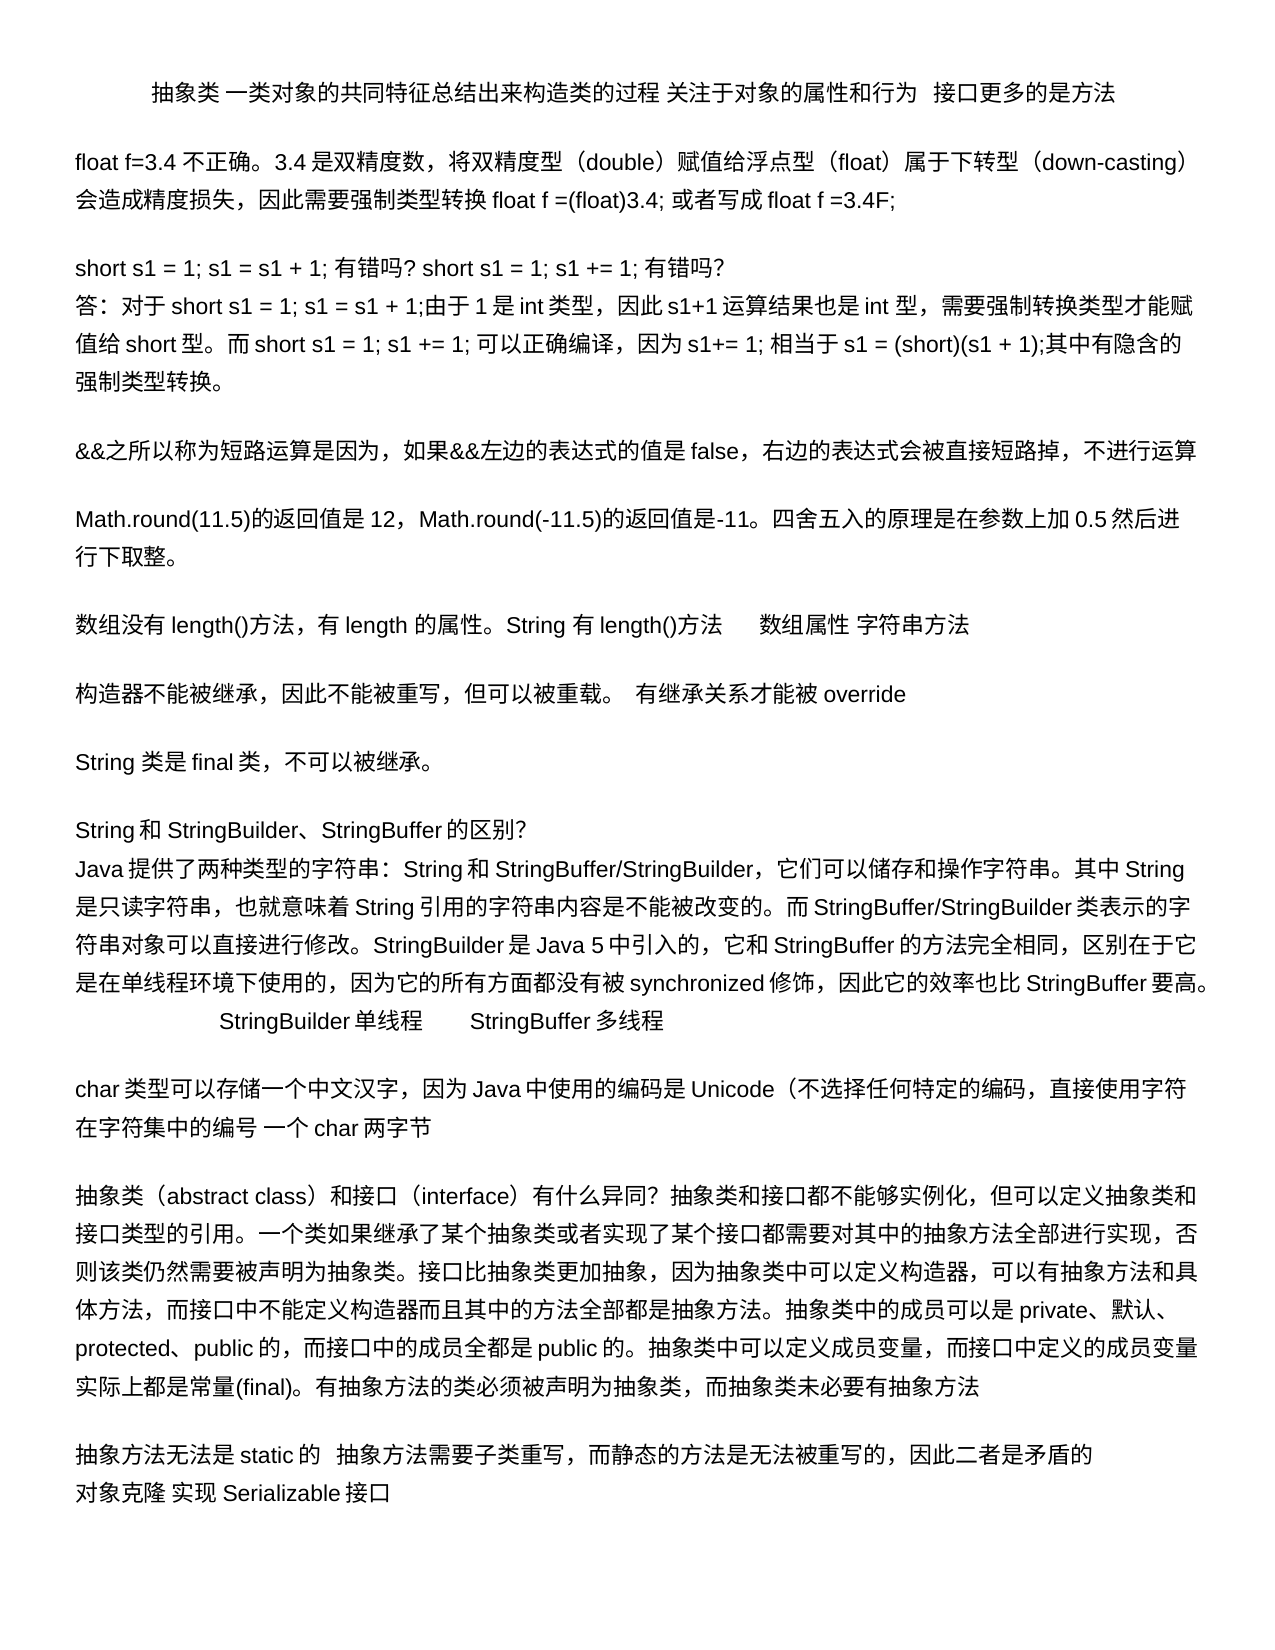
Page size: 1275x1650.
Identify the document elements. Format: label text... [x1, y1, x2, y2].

text String 类是final类，不可以被继承。 [75, 744, 1200, 777]
text Math.round(11.5)的返回值是12，Math.round(-11.5)的返回值是-11。四舍五入的原理是在参数上加0.5然后进行下取整。 [75, 501, 1200, 572]
text 数组没有length()方法，有length 的属性。String 有length()方法 数组属性 字符串方法 [75, 607, 1200, 641]
text short s1 = 1; s1 = s1 + 1; 有错吗? short s1 = 1; s1 += 1; 有错吗？ [75, 250, 1200, 283]
text &&之所以称为短路运算是因为，如果&&左边的表达式的值是false，右边的表达式会被直接短路掉，不进行运算 [75, 432, 1200, 466]
text 抽象方法无法是static的 抽象方法需要子类重写，而静态的方法是无法被重写的，因此二者是矛盾的 [75, 1437, 1200, 1470]
text char类型可以存储一个中文汉字，因为Java中使用的编码是Unicode（不选择任何特定的编码，直接使用字符在字符集中的编号 一个char两字节 [75, 1071, 1200, 1143]
text float f=3.4 不正确。3.4是双精度数，将双精度型（double）赋值给浮点型（float）属于下转型（down-casting）会造成精度损失，因此需要强制类型转换float f =(float)3.4; 或者写成float f =3.4F; [75, 143, 1200, 215]
text Java提供了两种类型的字符串：String和StringBuffer/StringBuilder，它们可以储存和操作字符串。其中String是只读字符串，也就意味着String引用的字符串内容是不能被改变的。而StringBuffer/StringBuilder类表示的字符串对象可以直接进行修改。StringBuilder是Java 5中引入的，它和StringBuffer的方法完全相同，区别在于它是在单线程环境下使用的，因为它的所有方面都没有被synchronized修饰，因此它的效率也比StringBuffer要高。 StringBuilder单线程 StringBuffer多线程 [75, 850, 1200, 1036]
text 抽象类 一类对象的共同特征总结出来构造类的过程 关注于对象的属性和行为 接口更多的是方法 [75, 75, 1200, 108]
text 抽象类（abstract class）和接口（interface）有什么异同？抽象类和接口都不能够实例化，但可以定义抽象类和接口类型的引用。一个类如果继承了某个抽象类或者实现了某个接口都需要对其中的抽象方法全部进行实现，否则该类仍然需要被声明为抽象类。接口比抽象类更加抽象，因为抽象类中可以定义构造器，可以有抽象方法和具体方法，而接口中不能定义构造器而且其中的方法全部都是抽象方法。抽象类中的成员可以是private、默认、protected、public的，而接口中的成员全都是public的。抽象类中可以定义成员变量，而接口中定义的成员变量实际上都是常量(final)。有抽象方法的类必须被声明为抽象类，而抽象类未必要有抽象方法 [75, 1178, 1200, 1402]
text 答：对于short s1 = 1; s1 = s1 + 1;由于1是int类型，因此s1+1运算结果也是int 型，需要强制转换类型才能赋值给short型。而short s1 = 1; s1 += 1; 可以正确编译，因为s1+= 1; 相当于s1 = (short)(s1 + 1);其中有隐含的强制类型转换。 [75, 288, 1200, 397]
text 构造器不能被继承，因此不能被重写，但可以被重载。 有继承关系才能被override [75, 676, 1200, 709]
text String和StringBuilder、StringBuffer的区别？ [75, 812, 1200, 846]
text 对象克隆 实现Serializable接口 [75, 1475, 1200, 1508]
